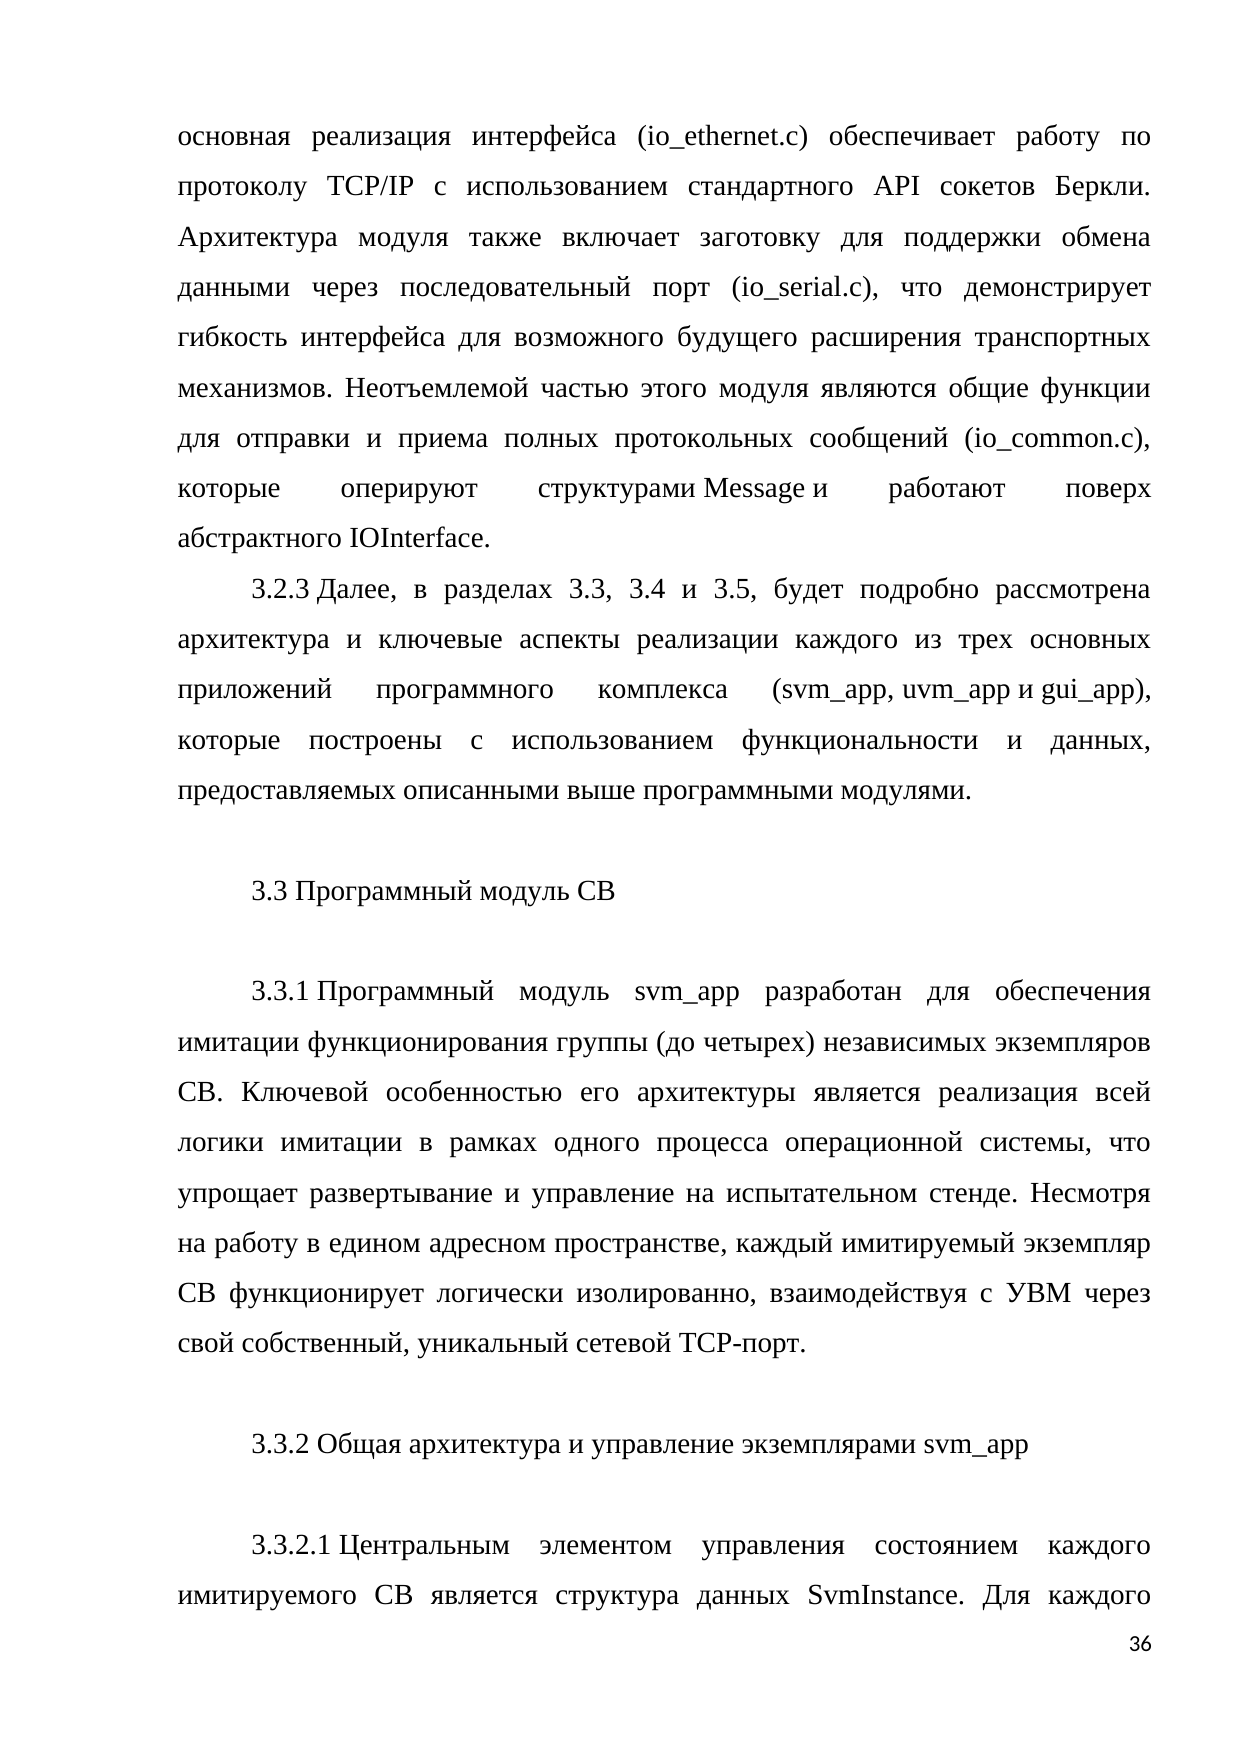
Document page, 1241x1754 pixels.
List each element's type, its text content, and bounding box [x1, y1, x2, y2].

text Программный модуль svm_app разработан для обеспечения имитации функционирования группы (до четырех) независимых экземпляров СВ. Ключевой особенностью его архитектуры является реализация всей логики имитации в рамках одного процесса операционной системы, что упрощает развертывание и управление на испытательном стенде. Несмотря на работу в едином адресном пространстве, каждый имитируемый экземпляр СВ функционирует логически изолированно, взаимодействуя с УВМ через свой собственный, уникальный сетевой TCP-порт. [177, 973, 1152, 1359]
text Общая архитектура и управление экземплярами svm_app [177, 1426, 1152, 1460]
text Далее, в разделах 3.3, 3.4 и 3.5, будет подробно рассмотрена архитектура и ключевые аспекты реализации каждого из трех основных приложений программного комплекса (svm_app, uvm_app и gui_app), которые построены с использованием функциональности и данных, предоставляемых описанными выше программными модулями. [177, 571, 1152, 806]
text Программный модуль СВ [177, 873, 1152, 906]
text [177, 118, 1152, 554]
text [177, 1527, 1152, 1611]
